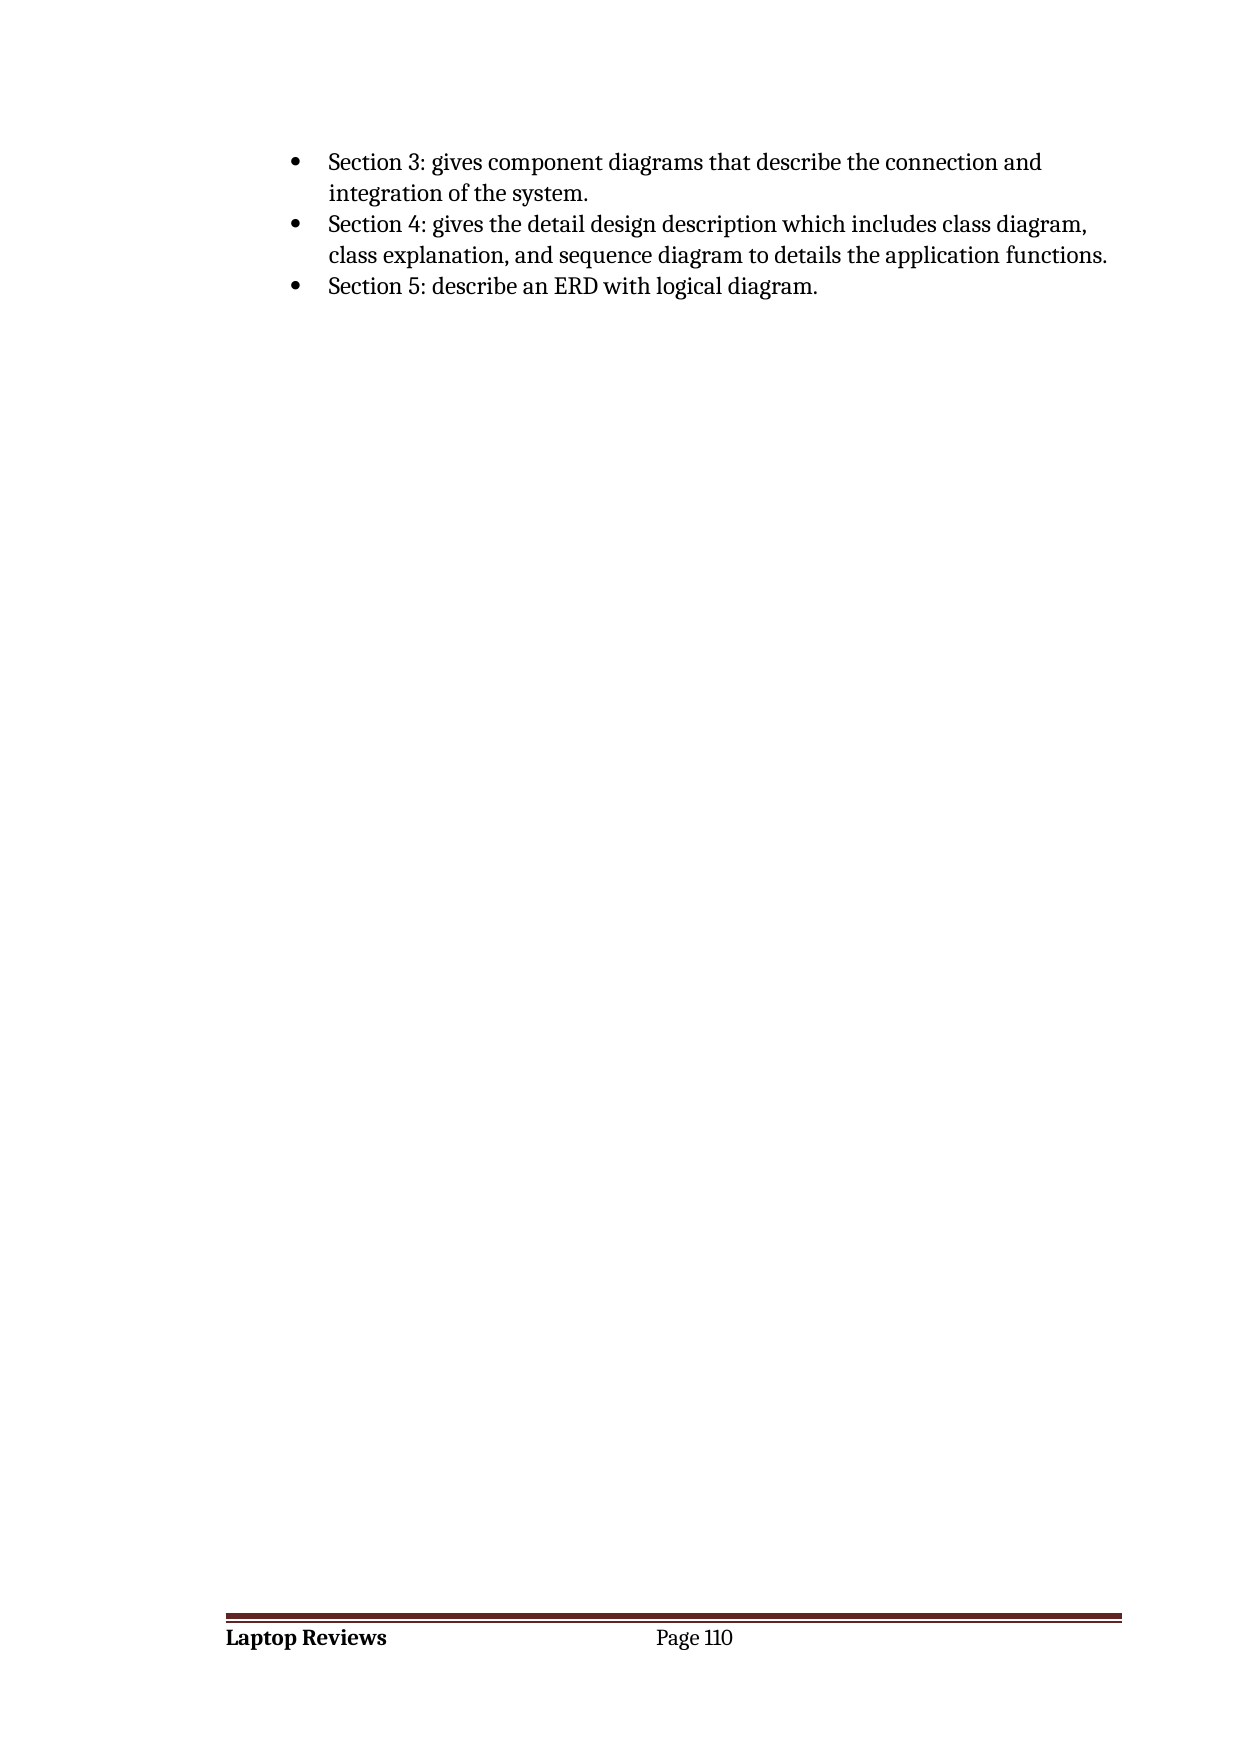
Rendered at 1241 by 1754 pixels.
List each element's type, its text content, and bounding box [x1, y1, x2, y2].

list Section 4: gives the detail design description which includes class diagram, class explanation, and sequence diagram to details the application functions. [291, 210, 1122, 269]
list Section 3: gives component diagrams that describe the connection and integration of the system. [291, 148, 1122, 207]
list Section 5: describe an ERD with logical diagram. [291, 272, 1122, 301]
